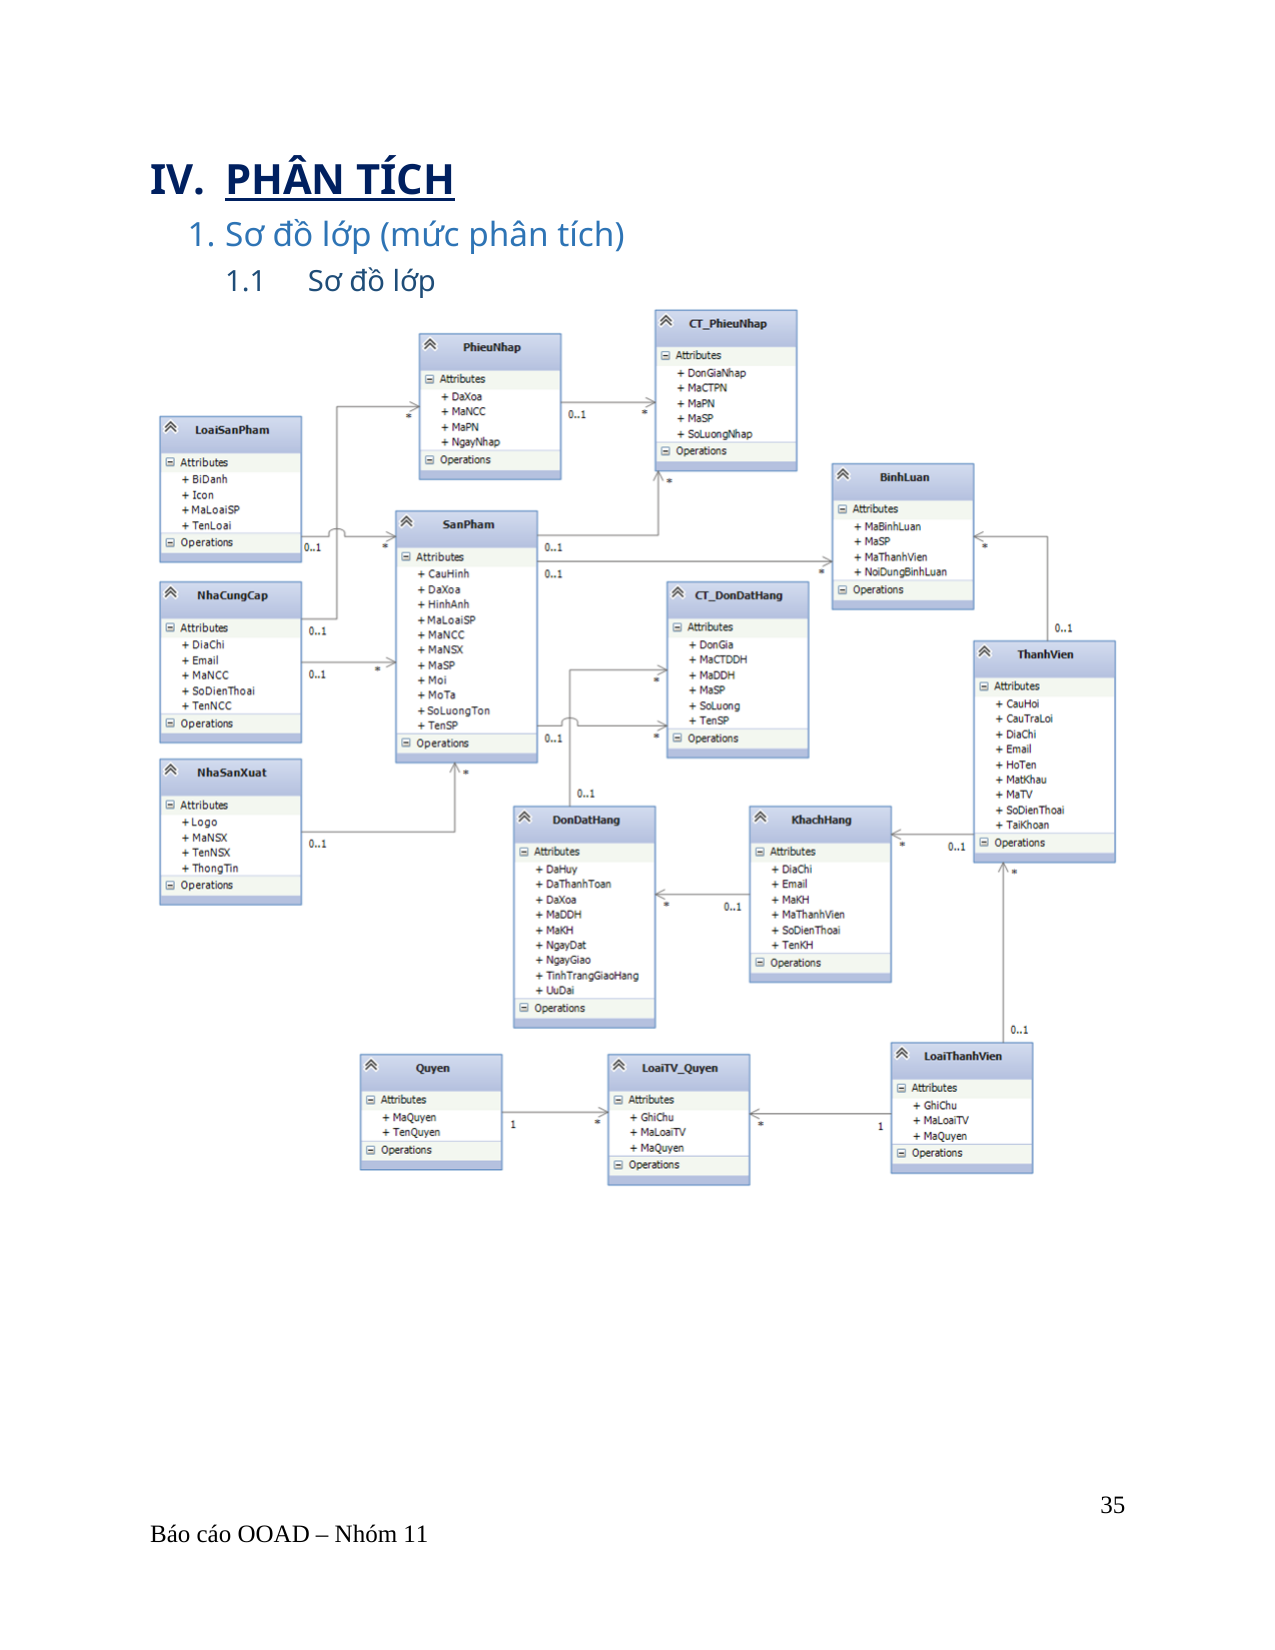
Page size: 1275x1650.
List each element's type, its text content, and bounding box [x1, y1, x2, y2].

subtitle Sơ đồ lớp (mức phân tích) [187, 211, 1125, 256]
picture [150, 300, 1124, 1193]
subtitle Sơ đồ lớp [225, 261, 1125, 300]
subtitle PHÂN TÍCH [150, 150, 1125, 207]
